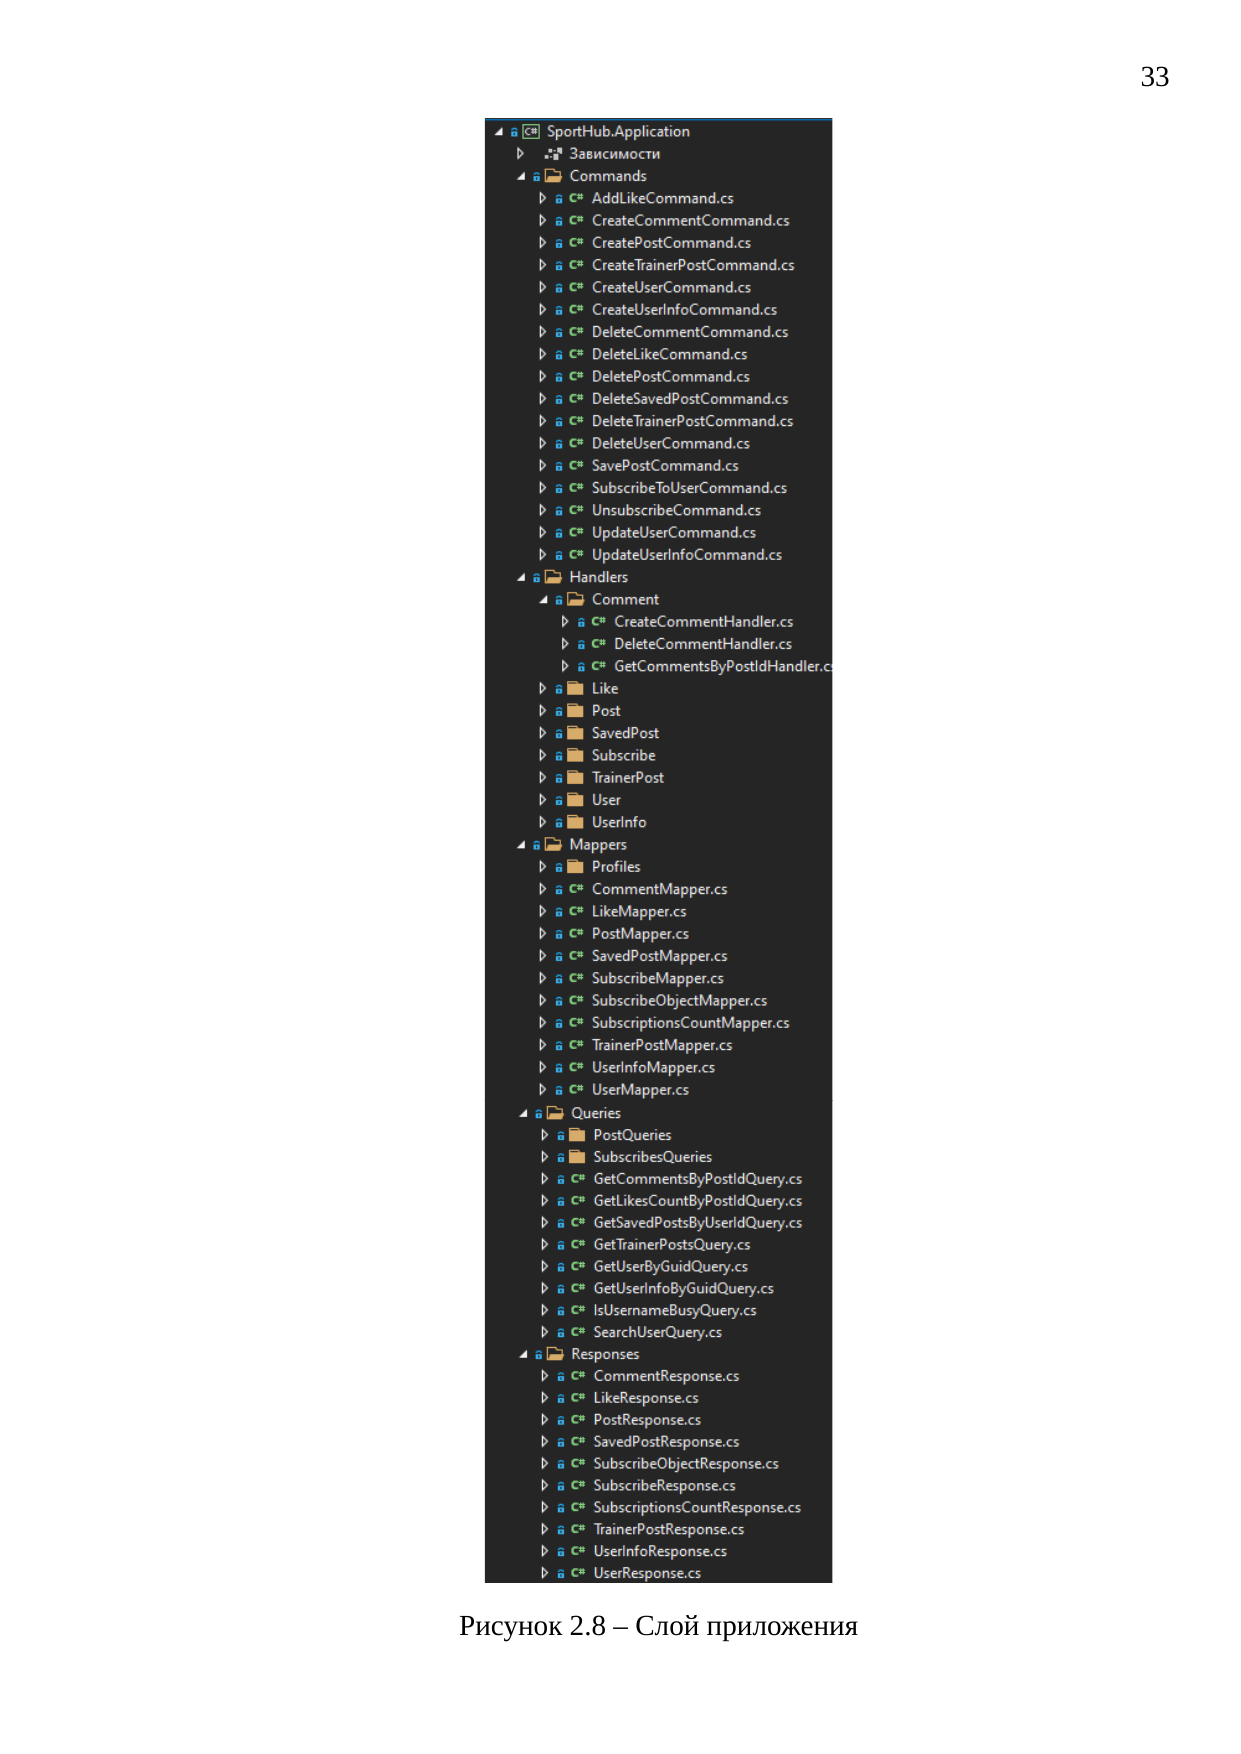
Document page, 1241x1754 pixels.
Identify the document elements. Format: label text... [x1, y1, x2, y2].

picture [484, 118, 833, 1583]
title Рисунок 2.8 – Слой приложения [136, 1608, 1181, 1641]
